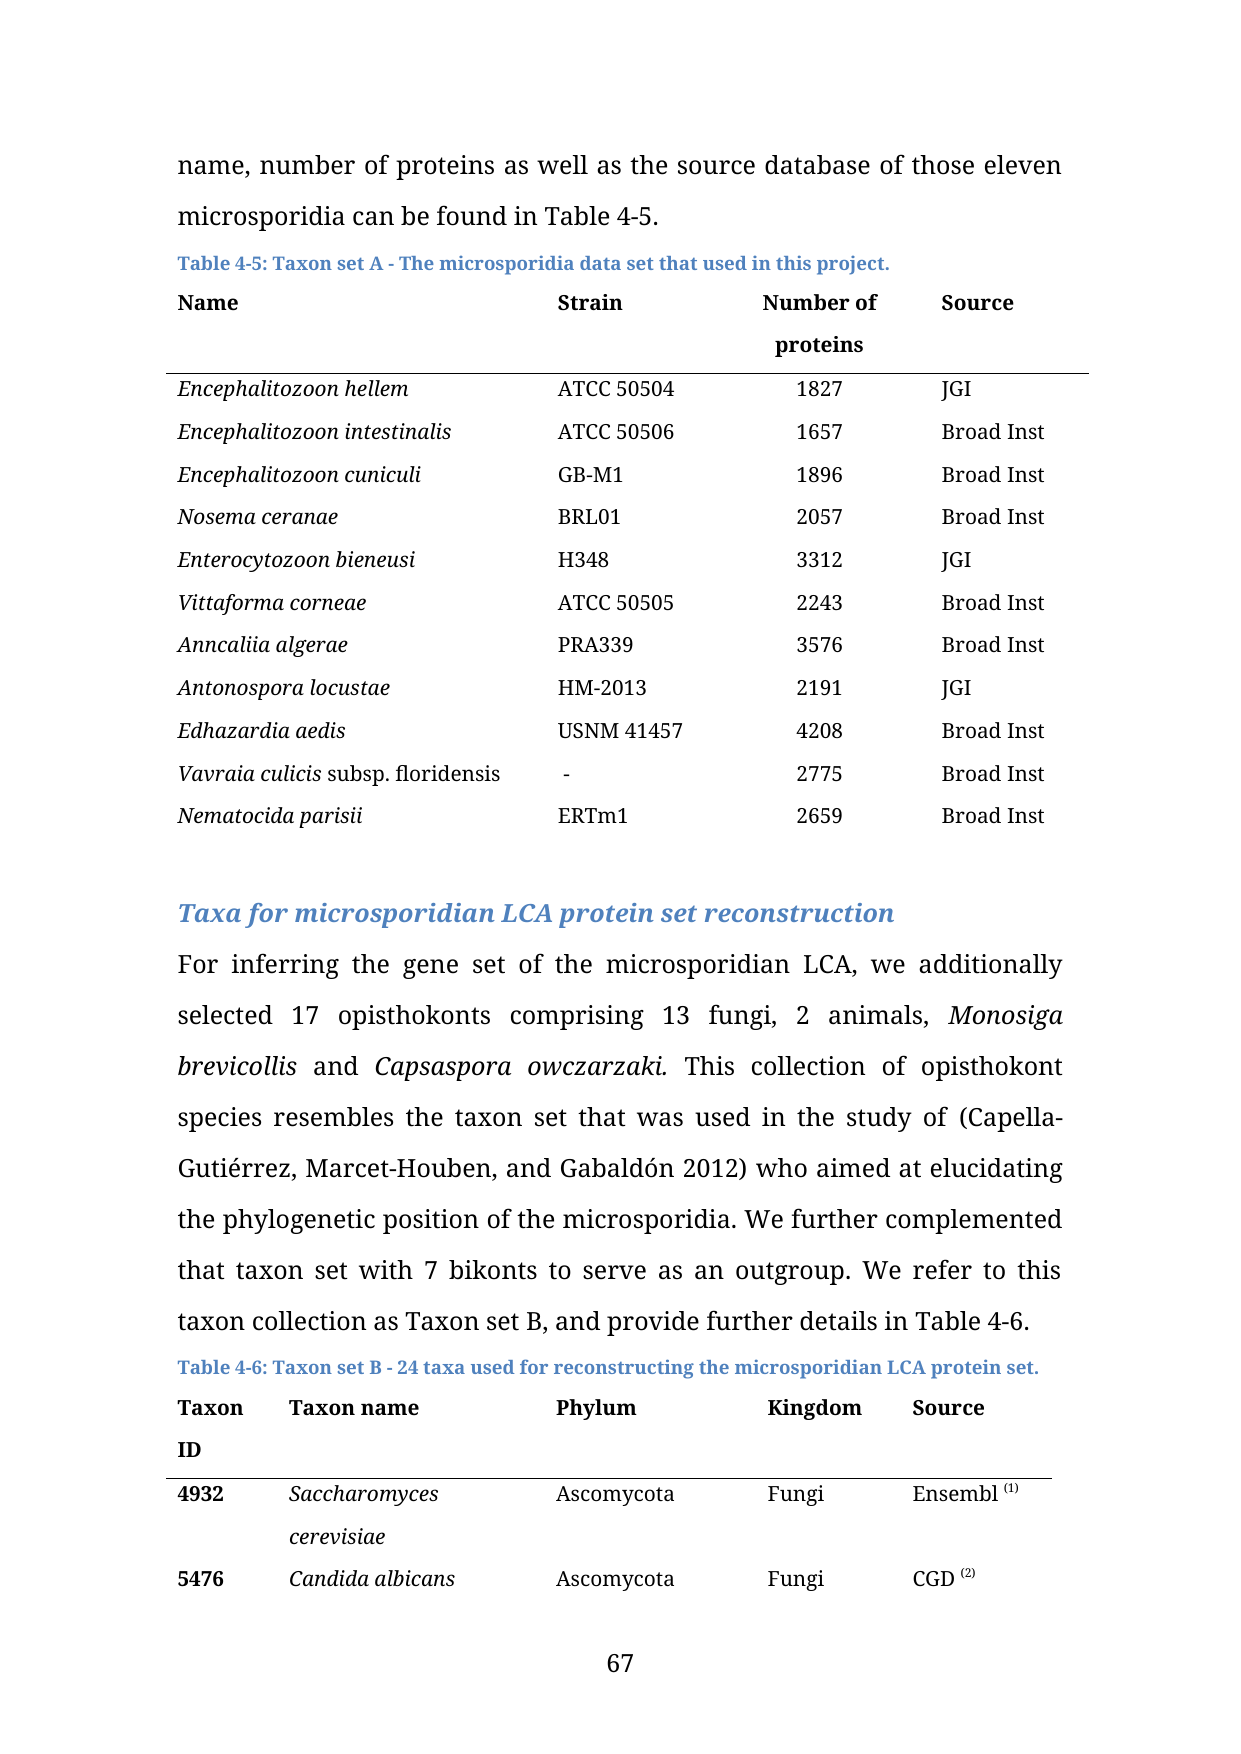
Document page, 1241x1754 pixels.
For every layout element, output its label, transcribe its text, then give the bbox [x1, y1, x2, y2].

table_cell 4932 [166, 1479, 278, 1564]
table_cell 2775 [709, 759, 930, 801]
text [177, 148, 1063, 233]
table_cell 4208 [709, 716, 930, 759]
table_cell Encephalitozoon hellem [166, 374, 546, 417]
table_cell Broad Inst [930, 588, 1089, 631]
table_cell Broad Inst [930, 801, 1089, 844]
table_cell 2057 [709, 503, 930, 545]
table_cell Vittaforma corneae [166, 588, 546, 631]
table_cell Broad Inst [930, 631, 1089, 673]
table_header Phylum [545, 1393, 756, 1478]
table_header Name [166, 288, 546, 373]
table_cell ATCC 50505 [546, 588, 709, 631]
table_cell CGD (2) [901, 1565, 1052, 1607]
table_header Kingdom [756, 1393, 901, 1478]
table_header Source [930, 288, 1089, 373]
table_cell JGI [930, 374, 1089, 417]
table_cell Saccharomyces cerevisiae [278, 1479, 544, 1564]
text Taxa for microsporidian LCA protein set reconstruction [177, 895, 1063, 929]
table_cell Ascomycota [545, 1479, 756, 1564]
table_cell Ensembl (1) [901, 1479, 1052, 1564]
table_cell JGI [930, 545, 1089, 588]
table_cell ATCC 50504 [546, 374, 709, 417]
table_header Taxon ID [166, 1393, 278, 1478]
table_cell Broad Inst [930, 716, 1089, 759]
table_cell 2191 [709, 673, 930, 716]
table_cell Edhazardia aedis [166, 716, 546, 759]
table_header Strain [546, 288, 709, 373]
table_cell 5476 [166, 1565, 278, 1607]
table_cell 2243 [709, 588, 930, 631]
table_cell - [546, 759, 709, 801]
table_cell 1827 [709, 374, 930, 417]
table_cell Ascomycota [545, 1565, 756, 1607]
table_cell ERTm1 [546, 801, 709, 844]
table_cell Broad Inst [930, 759, 1089, 801]
table_cell Broad Inst [930, 417, 1089, 460]
table_header Taxon name [278, 1393, 544, 1478]
table_cell Fungi [756, 1565, 901, 1607]
table_header Source [901, 1393, 1052, 1478]
table_header Number of proteins [709, 288, 930, 373]
table_cell JGI [930, 673, 1089, 716]
table_cell 3312 [709, 545, 930, 588]
table_cell PRA339 [546, 631, 709, 673]
table_cell H348 [546, 545, 709, 588]
table_cell Nematocida parisii [166, 801, 546, 844]
table_cell Encephalitozoon cuniculi [166, 460, 546, 502]
table_cell Fungi [756, 1479, 901, 1564]
table_cell Nosema ceranae [166, 503, 546, 545]
table_cell 2659 [709, 801, 930, 844]
table_cell BRL01 [546, 503, 709, 545]
table_cell HM-2013 [546, 673, 709, 716]
table_cell Enterocytozoon bieneusi [166, 545, 546, 588]
table_cell 1657 [709, 417, 930, 460]
table_cell 3576 [709, 631, 930, 673]
table_cell Anncaliia algerae [166, 631, 546, 673]
table_cell ATCC 50506 [546, 417, 709, 460]
table_cell 1896 [709, 460, 930, 502]
table_cell Broad Inst [930, 503, 1089, 545]
table_cell Encephalitozoon intestinalis [166, 417, 546, 460]
table_cell Vavraia culicis subsp. floridensis [166, 759, 546, 801]
table_cell Candida albicans [278, 1565, 544, 1607]
table_cell Broad Inst [930, 460, 1089, 502]
table_cell GB-M1 [546, 460, 709, 502]
table_cell Antonospora locustae [166, 673, 546, 716]
table_cell USNM 41457 [546, 716, 709, 759]
